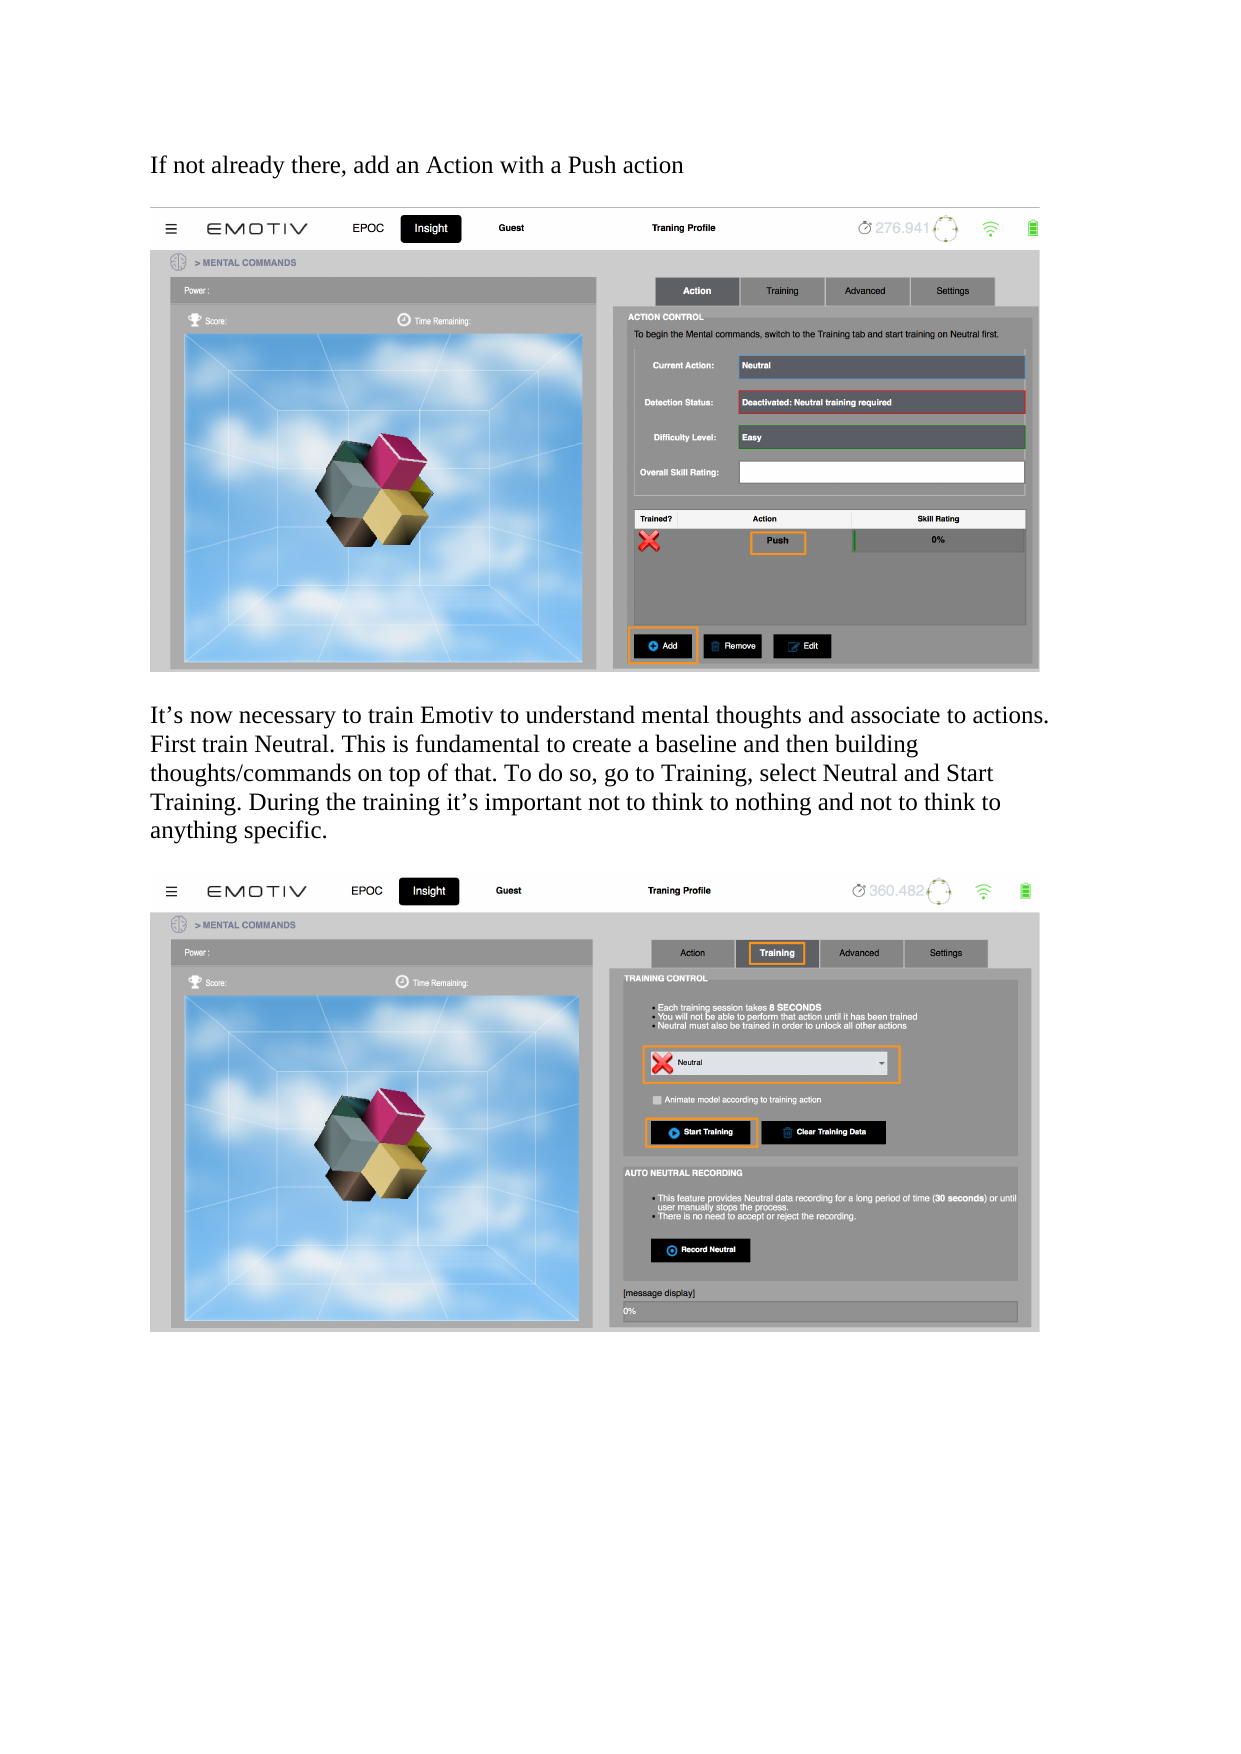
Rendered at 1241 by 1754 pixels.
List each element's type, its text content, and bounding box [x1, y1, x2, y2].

picture [150, 207, 1040, 672]
text If not already there, add an Action with a Push action [150, 150, 1090, 179]
text It’s now necessary to train Emotiv to understand mental thoughts and associate to actions. [150, 700, 1090, 729]
picture [150, 872, 1040, 1332]
text First train Neutral. This is fundamental to create a baseline and then building thoughts/commands on top of that. To do so, go to Training, select Neutral and Start Training. During the training it’s important not to think to nothing and not to think to anything specific. [150, 729, 1090, 844]
